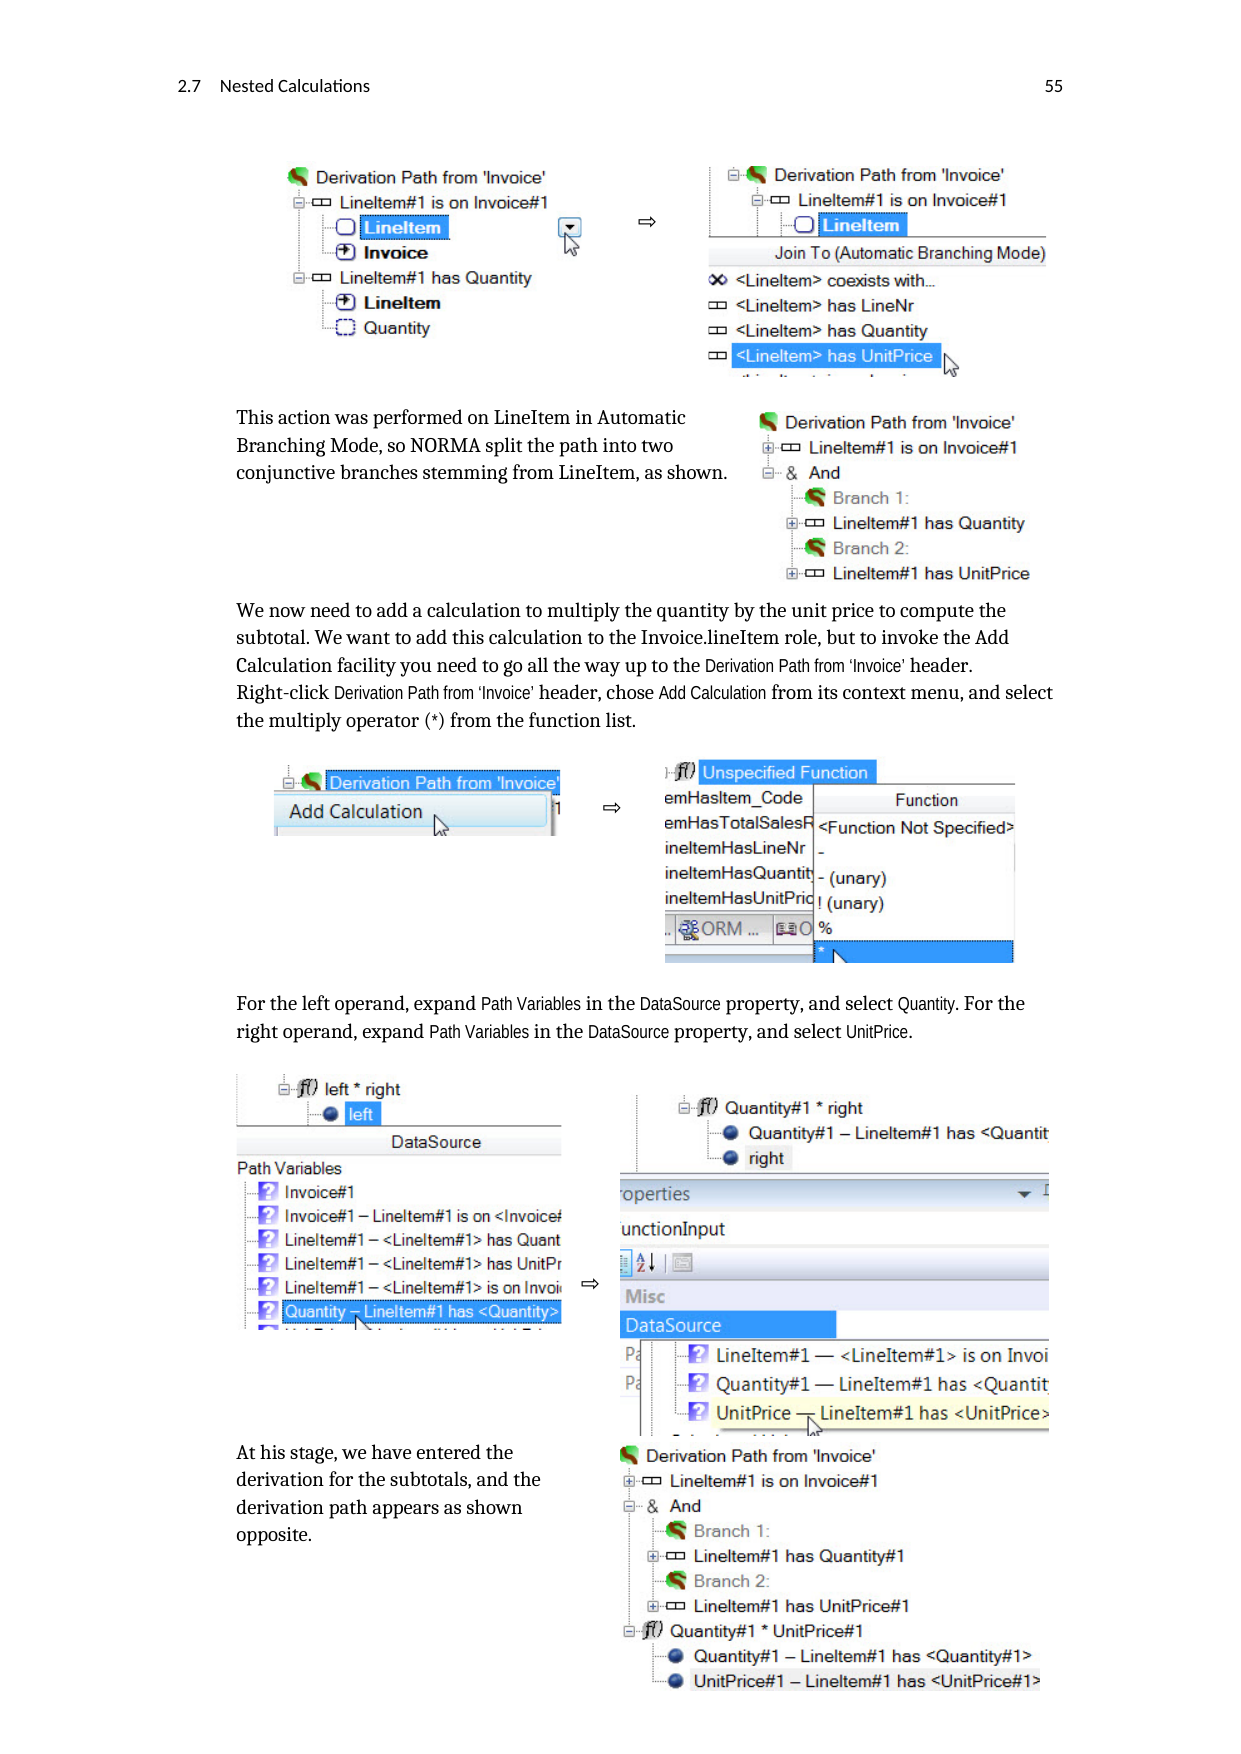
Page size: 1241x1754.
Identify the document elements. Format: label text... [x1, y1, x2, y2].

picture [620, 1298, 1049, 1436]
picture [708, 236, 1047, 377]
picture [273, 822, 561, 836]
picture [236, 1298, 562, 1330]
picture [286, 161, 582, 205]
picture [286, 236, 582, 339]
text This action was performed on LineItem in Automatic Branching Mode, so NORMA split the path into two conjunctive branches stemming from LineItem, as shown. [236, 406, 1063, 485]
picture [665, 756, 1016, 791]
picture [620, 1442, 1040, 1691]
text We now need to add a calculation to multiply the quantity by the unit price to compute the subtotal. We want to add this calculation to the Invoice.lineItem role, but to invoke the Add Calculation facility you need to go all the way up to the Derivation Path from ‘Invoice’ header. [236, 598, 1063, 677]
text Right-click Derivation Path from ‘Invoice’ header, chose Add Calculation from its context menu, and select the multiply operator (*) from the function list. [236, 681, 1063, 732]
text ⇨ [236, 1267, 1063, 1298]
text ⇨ [236, 205, 1063, 236]
picture [708, 166, 1047, 205]
picture [273, 765, 561, 791]
text At his stage, we have entered the derivation for the subtotals, and the derivation path appears as shown opposite. [236, 1440, 1063, 1547]
picture [759, 411, 1040, 587]
picture [665, 822, 1016, 963]
text ⇨ [236, 791, 1063, 822]
picture [236, 1074, 562, 1267]
text For the left operand, expand Path Variables in the DataSource property, and select Quantity. For the right operand, expand Path Variables in the DataSource property, and select UnitPrice. [236, 992, 1063, 1043]
picture [620, 1094, 1049, 1267]
